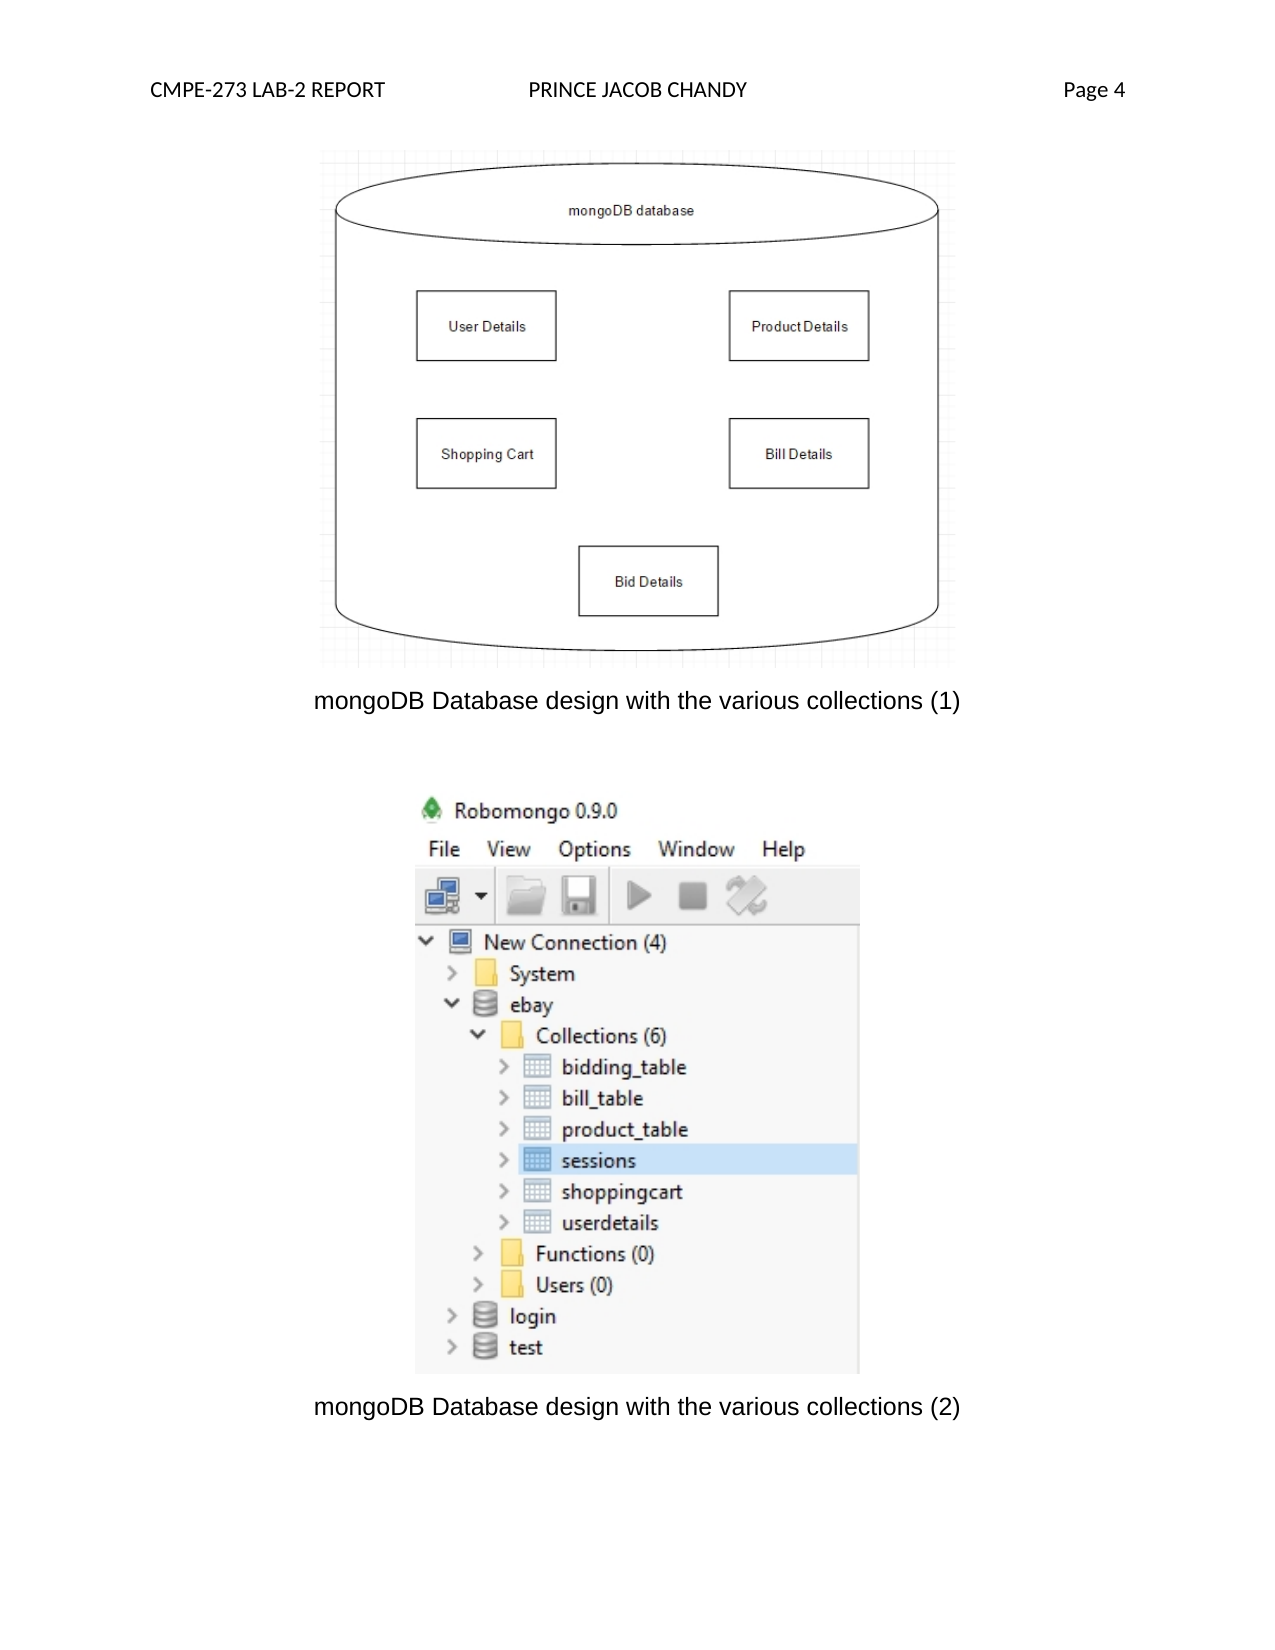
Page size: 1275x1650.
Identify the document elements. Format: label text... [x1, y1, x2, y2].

text mongoDB Database design with the various collections (1) [150, 686, 1125, 715]
text mongoDB Database design with the various collections (2) [150, 1392, 1125, 1421]
picture [319, 150, 956, 668]
picture [415, 791, 860, 1374]
